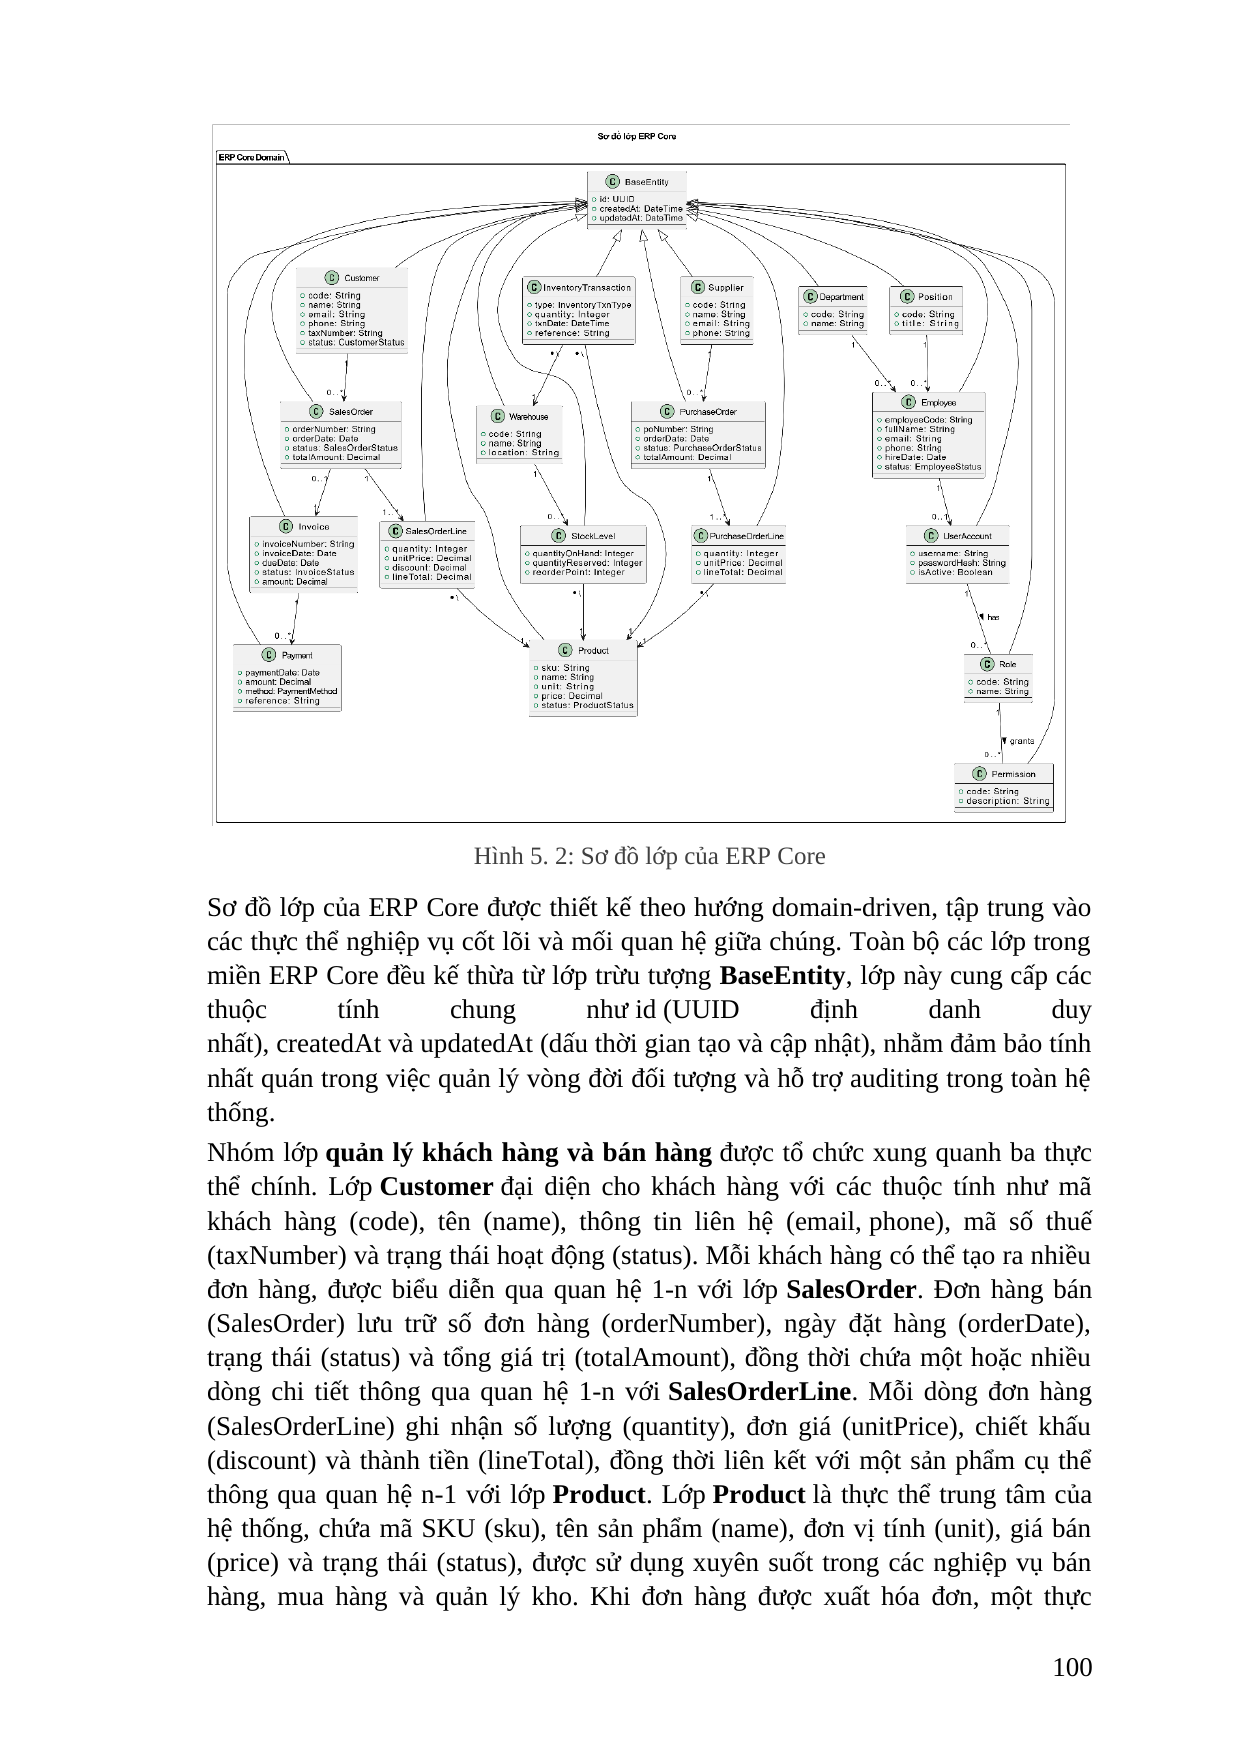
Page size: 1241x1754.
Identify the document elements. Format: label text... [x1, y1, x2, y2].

text Hình 5. 2: Sơ đồ lớp của ERP Core [207, 841, 1092, 870]
picture [206, 118, 1076, 832]
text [207, 1136, 1092, 1612]
text Sơ đồ lớp của ERP Core được thiết kế theo hướng domain-driven, tập trung vào các thực thể nghiệp vụ cốt lõi và mối quan hệ giữa chúng. Toàn bộ các lớp trong miền ERP Core đều kế thừa từ lớp trừu tượng BaseEntity, lớp này cung cấp các thuộc tính chung như id (UUID định danh duy nhất), createdAt và updatedAt (dấu thời gian tạo và cập nhật), nhằm đảm bảo tính nhất quán trong việc quản lý vòng đời đối tượng và hỗ trợ auditing trong toàn hệ thống. [207, 891, 1092, 1127]
